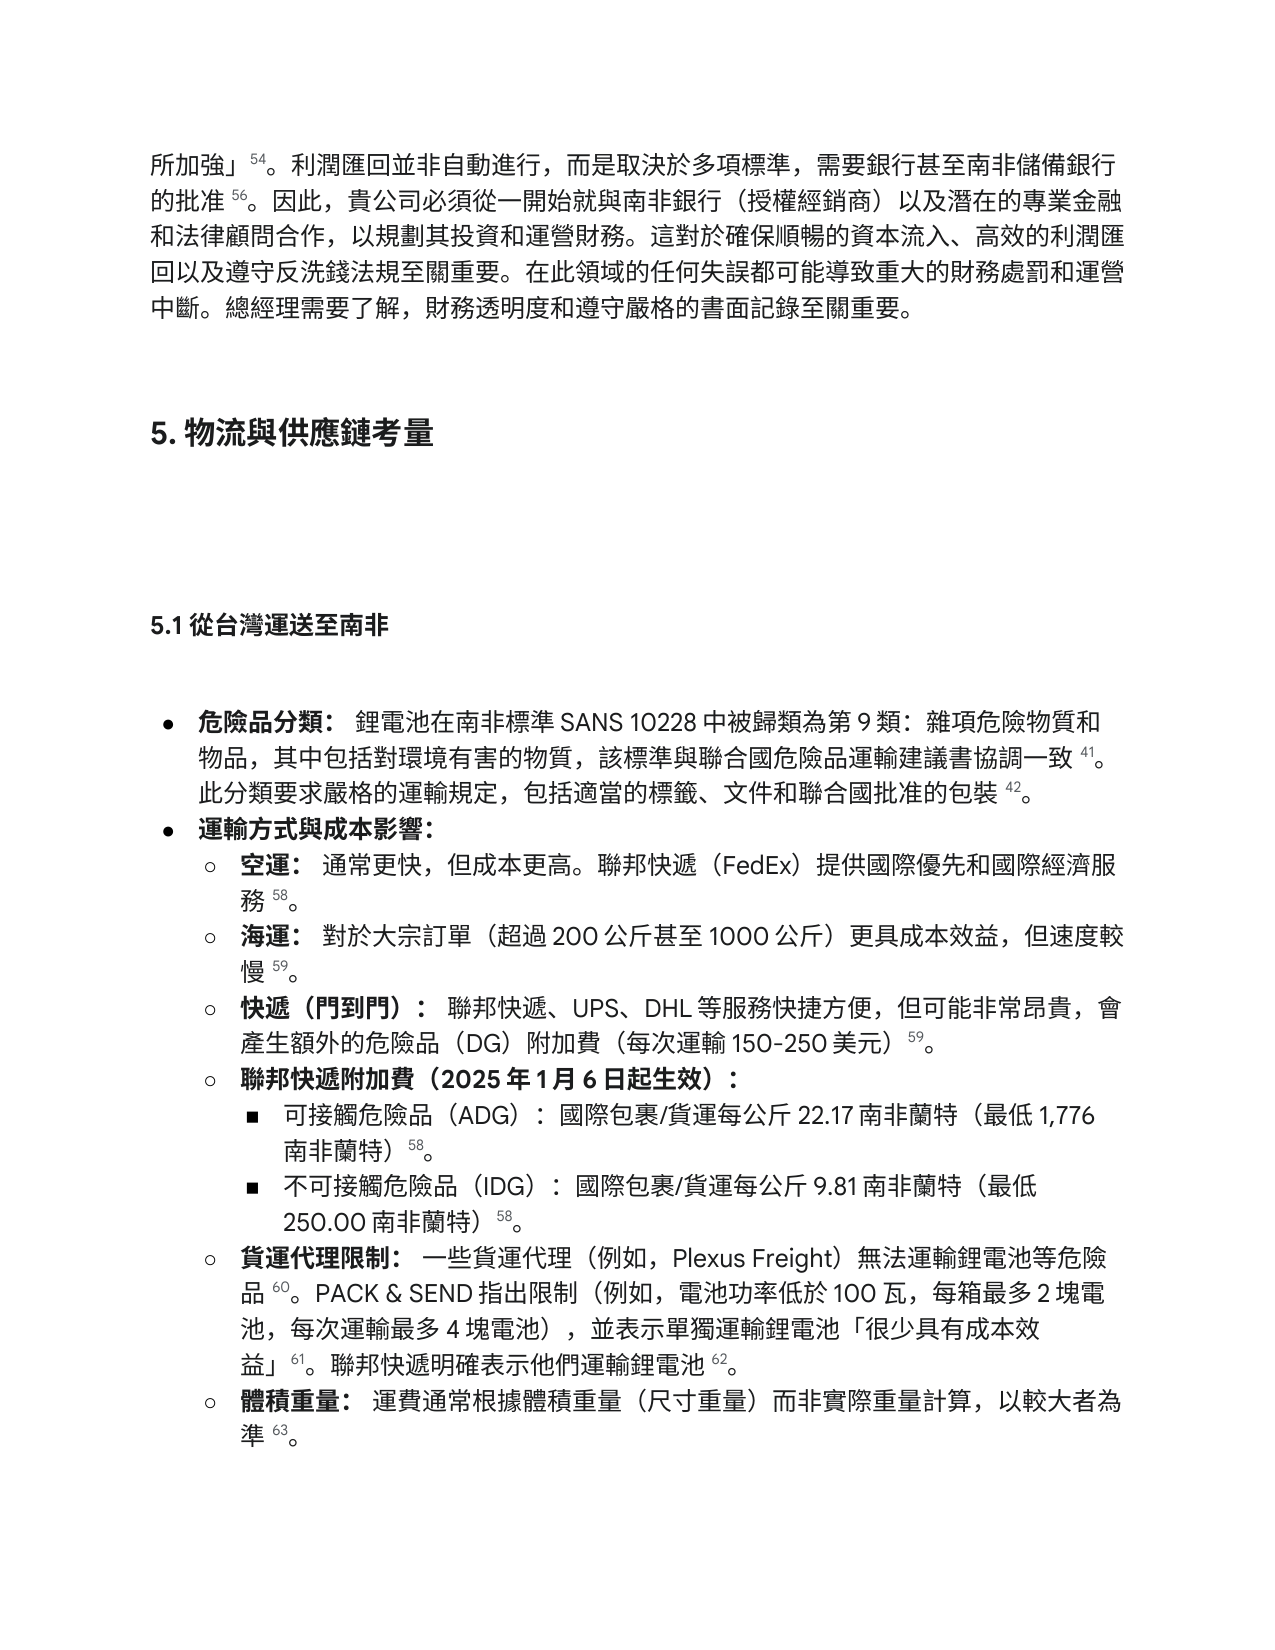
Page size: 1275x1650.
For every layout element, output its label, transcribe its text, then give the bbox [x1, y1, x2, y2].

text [150, 150, 1125, 324]
list 不可接觸危險品（IDG）：國際包裹/貨運每公斤9.81南非蘭特（最低250.00南非蘭特）58。 [245, 1172, 1125, 1239]
list 貨運代理限制： 一些貨運代理（例如，Plexus Freight）無法運輸鋰電池等危險品 60。PACK & SEND指出限制（例如，電池功率低於100瓦，每箱最多2塊電池，每次運輸最多4塊電池），並表示單獨運輸鋰電池「很少具有成本效益」61。聯邦快遞明確表示他們運輸鋰電池 62。 [203, 1243, 1125, 1382]
list 危險品分類： 鋰電池在南非標準SANS 10228中被歸類為第9類：雜項危險物質和物品，其中包括對環境有害的物質，該標準與聯合國危險品運輸建議書協調一致 41。此分類要求嚴格的運輸規定，包括適當的標籤、文件和聯合國批准的包裝 42。 [161, 707, 1125, 810]
list 海運： 對於大宗訂單（超過200公斤甚至1000公斤）更具成本效益，但速度較慢 59。 [203, 921, 1125, 988]
list 快遞（門到門）： 聯邦快遞、UPS、DHL等服務快捷方便，但可能非常昂貴，會產生額外的危險品（DG）附加費（每次運輸150-250美元）59。 [203, 993, 1125, 1060]
subtitle 5. 物流與供應鏈考量 [150, 414, 1125, 453]
list 可接觸危險品（ADG）：國際包裹/貨運每公斤22.17南非蘭特（最低1,776南非蘭特）58。 [245, 1100, 1125, 1167]
list 運輸方式與成本影響： [161, 814, 1125, 846]
list 空運： 通常更快，但成本更高。聯邦快遞（FedEx）提供國際優先和國際經濟服務 58。 [203, 850, 1125, 917]
list 體積重量： 運費通常根據體積重量（尺寸重量）而非實際重量計算，以較大者為準 63。 [203, 1386, 1125, 1453]
subtitle 5.1 從台灣運送至南非 [150, 611, 1125, 642]
list 聯邦快遞附加費（2025年1月6日起生效）： [203, 1064, 1125, 1096]
